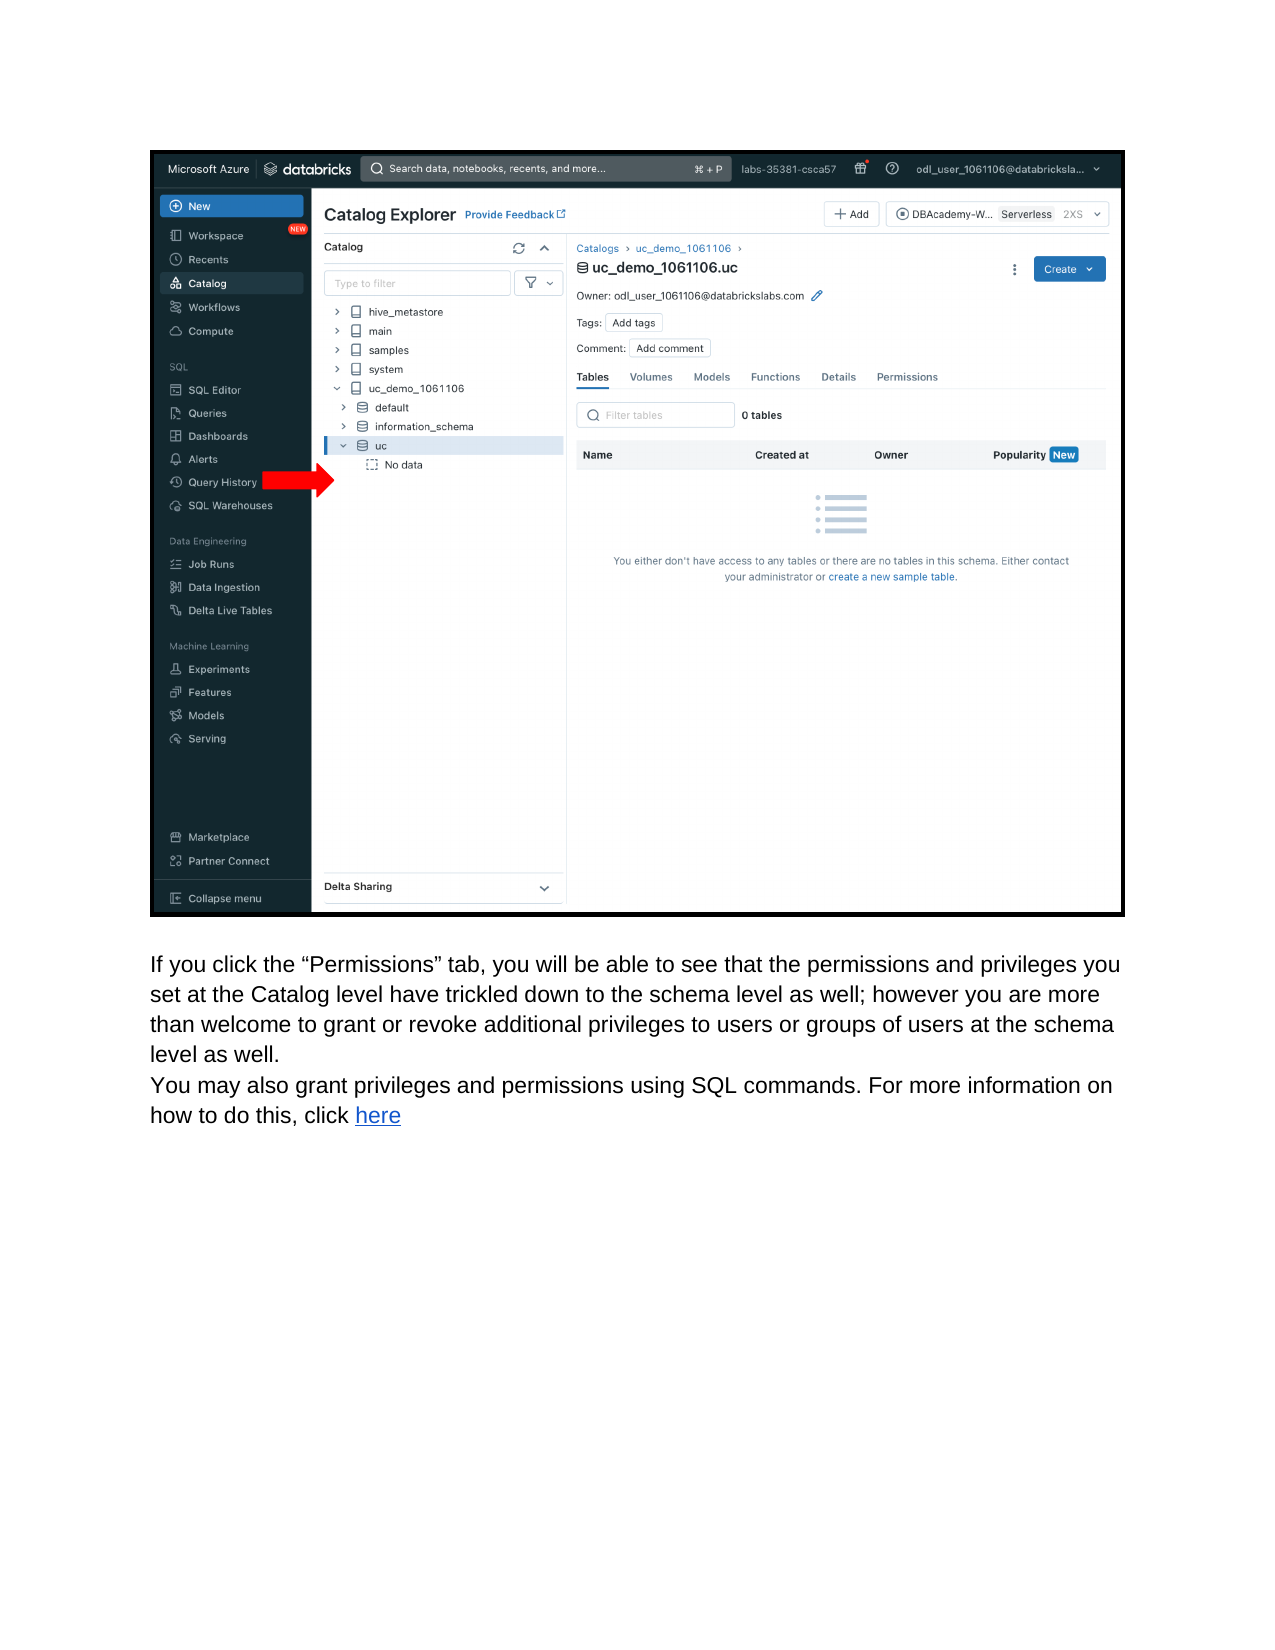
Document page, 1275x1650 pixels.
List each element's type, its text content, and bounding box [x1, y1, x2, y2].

picture [154, 154, 1121, 912]
text If you click the “Permissions” tab, you will be able to see that the permissions and privileges you set at the Catalog level have trickled down to the schema level as well; however you are more than welcome to grant or revoke additional privileges to users or groups of users at the schema level as well. [150, 951, 1125, 1068]
text You may also grant privileges and permissions using SQL commands. For more information on how to do this, click here [150, 1072, 1125, 1128]
